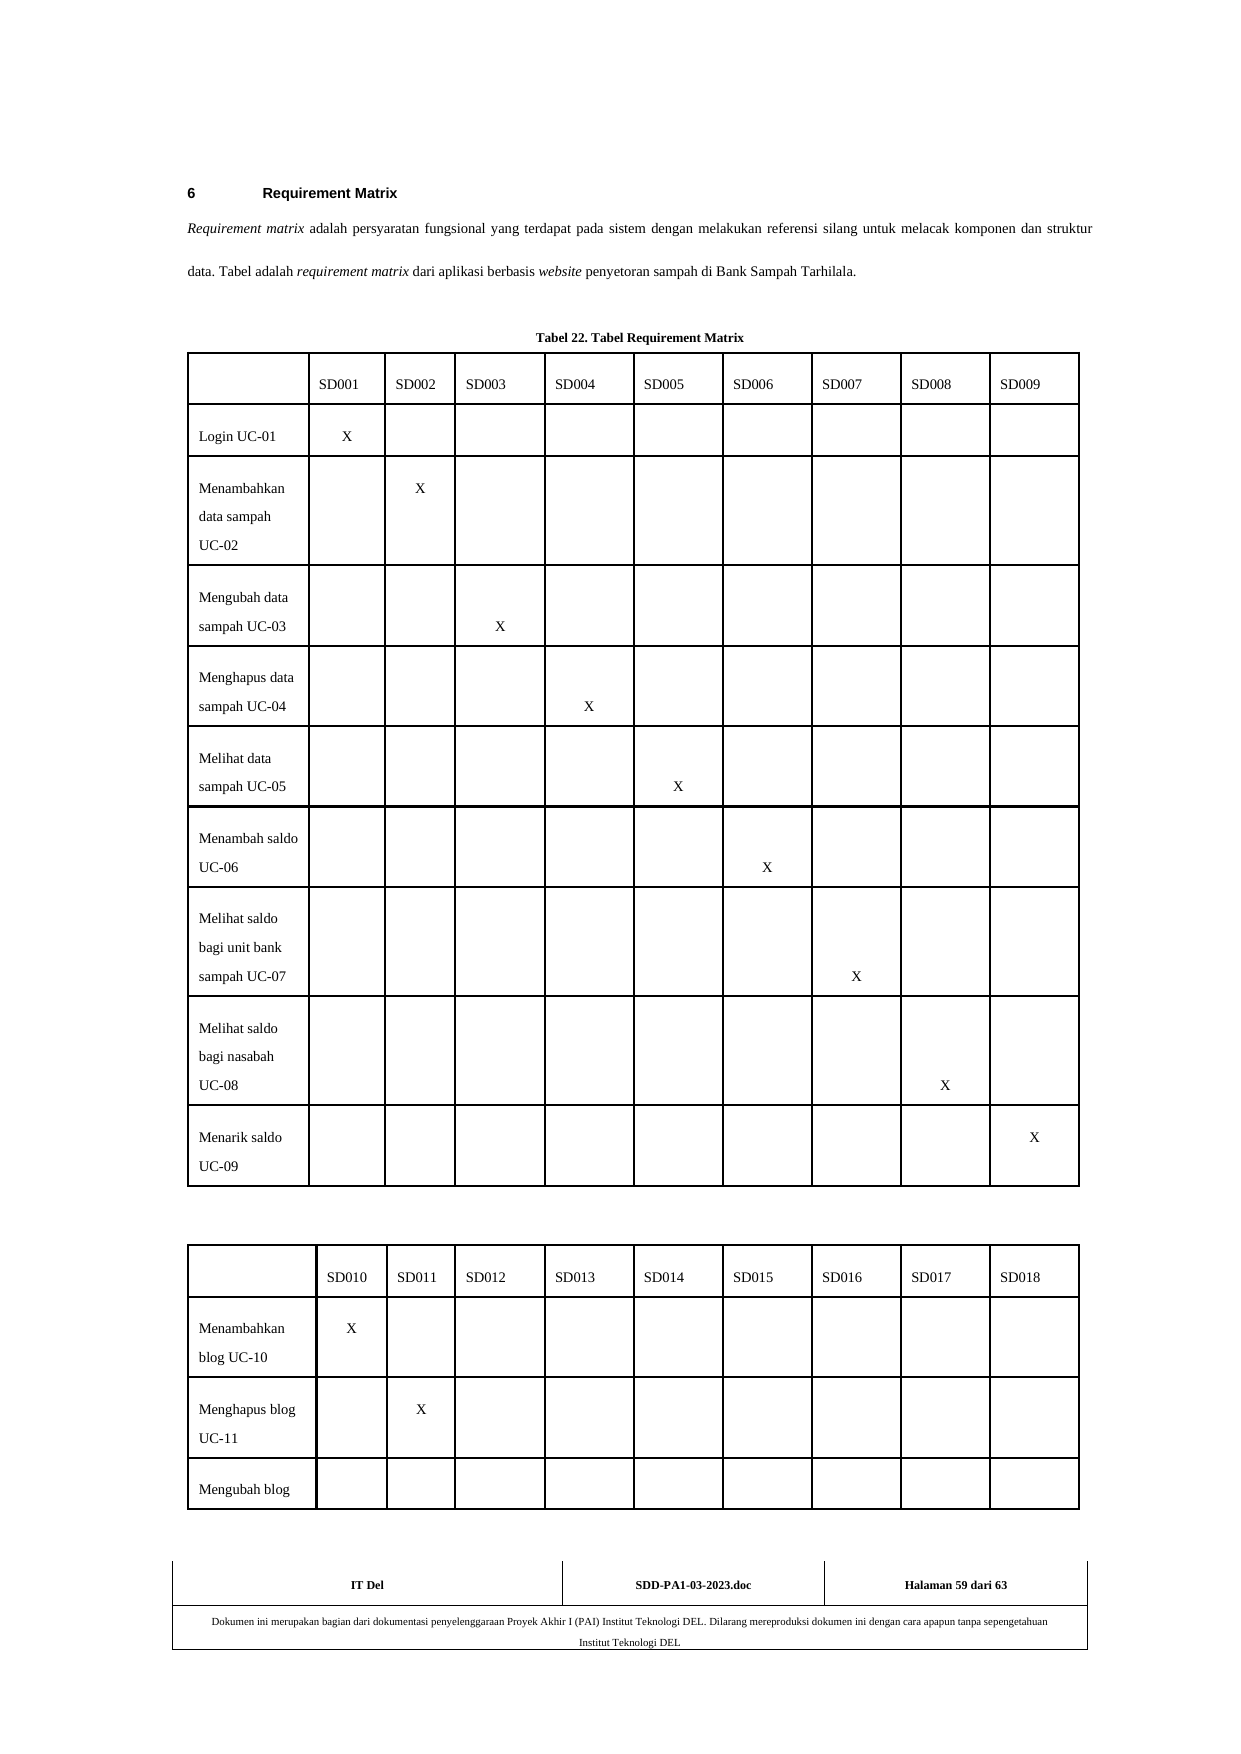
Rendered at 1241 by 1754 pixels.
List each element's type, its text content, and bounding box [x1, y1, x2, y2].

table_cell Menambahkan blog UC-10 [189, 1298, 315, 1376]
table_cell [724, 1459, 811, 1508]
table_cell [318, 1378, 386, 1457]
table_cell [724, 566, 811, 644]
table_header SD015 [724, 1246, 811, 1296]
table_header SD009 [991, 354, 1078, 403]
table_cell [386, 405, 454, 455]
table_cell [724, 647, 811, 725]
table_header SD013 [546, 1246, 633, 1296]
table_header SD014 [635, 1246, 722, 1296]
table_cell Melihat saldo bagi unit bank sampah UC-07 [189, 888, 308, 995]
table_cell [386, 997, 454, 1104]
table_cell [724, 727, 811, 805]
table_cell [902, 727, 989, 805]
table_header SD006 [724, 354, 811, 403]
table_cell [902, 647, 989, 725]
table_cell [635, 808, 722, 886]
table_cell [456, 997, 544, 1104]
table_cell [902, 1459, 989, 1508]
table_cell Mengubah data sampah UC-03 [189, 566, 308, 644]
table_cell [991, 647, 1078, 725]
table_cell [456, 1106, 544, 1184]
table_cell [813, 405, 900, 455]
table_cell [386, 808, 454, 886]
table_cell [813, 1378, 900, 1457]
table_cell [813, 566, 900, 644]
table_cell [635, 566, 722, 644]
table_cell [546, 457, 633, 564]
table_cell [456, 727, 544, 805]
table_cell [635, 1106, 722, 1184]
table_header [189, 1246, 315, 1296]
table_cell [546, 1106, 633, 1184]
table_cell [902, 1106, 989, 1184]
table_cell [991, 808, 1078, 886]
table_cell [902, 405, 989, 455]
table_cell X [456, 1459, 544, 1508]
table_cell [991, 727, 1078, 805]
table_cell [813, 1459, 900, 1508]
table_cell [724, 888, 811, 995]
table_cell [456, 888, 544, 995]
table_cell Menambah saldo UC-06 [189, 808, 308, 886]
table_cell [635, 1459, 722, 1508]
table_cell [310, 727, 384, 805]
table_header SD017 [902, 1246, 989, 1296]
table_cell X [813, 888, 900, 995]
table_cell [546, 405, 633, 455]
table_cell [991, 1459, 1078, 1508]
table_cell [456, 808, 544, 886]
table_cell [386, 1106, 454, 1184]
table_cell X [456, 566, 544, 644]
table_cell [546, 1459, 633, 1508]
table_cell [991, 1378, 1078, 1457]
table_cell X [388, 1378, 454, 1457]
table_cell X [991, 1106, 1078, 1184]
table_cell [456, 1378, 544, 1457]
table_cell [635, 457, 722, 564]
subtitle Requirement Matrix [187, 173, 1092, 201]
table_cell [813, 457, 900, 564]
table_cell X [546, 647, 633, 725]
table_header SD012 [456, 1246, 544, 1296]
table_cell [310, 566, 384, 644]
table_header SD005 [635, 354, 722, 403]
table_cell [813, 1298, 900, 1376]
table_cell [635, 1378, 722, 1457]
table_cell [724, 457, 811, 564]
table_cell [546, 808, 633, 886]
table_cell [456, 1298, 544, 1376]
table_cell X [902, 997, 989, 1104]
table_cell [310, 1106, 384, 1184]
table_cell [546, 997, 633, 1104]
table_header SD018 [991, 1246, 1078, 1296]
table_cell [902, 1378, 989, 1457]
table_cell Menghapus blog UC-11 [189, 1378, 315, 1457]
table_header SD016 [813, 1246, 900, 1296]
table_cell [813, 1106, 900, 1184]
table_cell [724, 1298, 811, 1376]
table_cell Mengubah blog UC-12 [189, 1459, 315, 1508]
table_cell [991, 566, 1078, 644]
table_cell [724, 1106, 811, 1184]
table_header SD002 [386, 354, 454, 403]
table_cell X [635, 727, 722, 805]
table_cell [546, 1378, 633, 1457]
table_cell Melihat saldo bagi nasabah UC-08 [189, 997, 308, 1104]
table_cell [310, 888, 384, 995]
table_cell [386, 888, 454, 995]
table_cell [546, 888, 633, 995]
subtitle Tabel 22. Tabel Requirement Matrix [187, 319, 1092, 345]
table_cell [310, 808, 384, 886]
table_cell X [724, 808, 811, 886]
table_cell [902, 808, 989, 886]
table_header SD011 [388, 1246, 454, 1296]
table_cell Menambahkan data sampah UC-02 [189, 457, 308, 564]
table_header SD003 [456, 354, 544, 403]
table_header SD007 [813, 354, 900, 403]
table_cell [310, 647, 384, 725]
table_cell Menarik saldo UC-09 [189, 1106, 308, 1184]
table_cell [546, 566, 633, 644]
table_cell [386, 727, 454, 805]
text Requirement matrix adalah persyaratan fungsional yang terdapat pada sistem dengan melakukan referensi silang untuk melacak komponen dan struktur data. Tabel adalah requirement matrix dari aplikasi berbasis website penyetoran sampah di Bank Sampah Tarhilala. [187, 208, 1092, 279]
table_header SD010 [318, 1246, 386, 1296]
table_cell [456, 647, 544, 725]
table_cell Login UC-01 [189, 405, 308, 455]
table_cell [902, 1298, 989, 1376]
table_cell [386, 647, 454, 725]
table_cell [635, 1298, 722, 1376]
table_header SD004 [546, 354, 633, 403]
table_header SD008 [902, 354, 989, 403]
table_cell [991, 997, 1078, 1104]
table_cell [456, 457, 544, 564]
table_cell [635, 997, 722, 1104]
table_cell [724, 1378, 811, 1457]
table_cell [991, 405, 1078, 455]
table_cell [456, 405, 544, 455]
table_cell [546, 727, 633, 805]
table_cell [991, 1298, 1078, 1376]
table_cell [310, 457, 384, 564]
table_cell Menghapus data sampah UC-04 [189, 647, 308, 725]
table_cell [310, 997, 384, 1104]
table_cell X [386, 457, 454, 564]
table_cell [902, 457, 989, 564]
table_cell [991, 457, 1078, 564]
table_cell [813, 727, 900, 805]
table_cell [813, 997, 900, 1104]
table_cell [635, 888, 722, 995]
table_cell [546, 1298, 633, 1376]
table_cell [635, 647, 722, 725]
table_cell [902, 888, 989, 995]
table_header [189, 354, 308, 403]
table_cell [724, 405, 811, 455]
table_cell X [310, 405, 384, 455]
table_cell [388, 1298, 454, 1376]
table_cell [991, 888, 1078, 995]
table_cell [902, 566, 989, 644]
table_cell [813, 647, 900, 725]
table_cell X [318, 1298, 386, 1376]
table_cell [386, 566, 454, 644]
table_header SD001 [310, 354, 384, 403]
table_cell [318, 1459, 386, 1508]
table_cell [813, 808, 900, 886]
table_cell [388, 1459, 454, 1508]
table_cell [635, 405, 722, 455]
table_cell Melihat data sampah UC-05 [189, 727, 308, 805]
table_cell [724, 997, 811, 1104]
